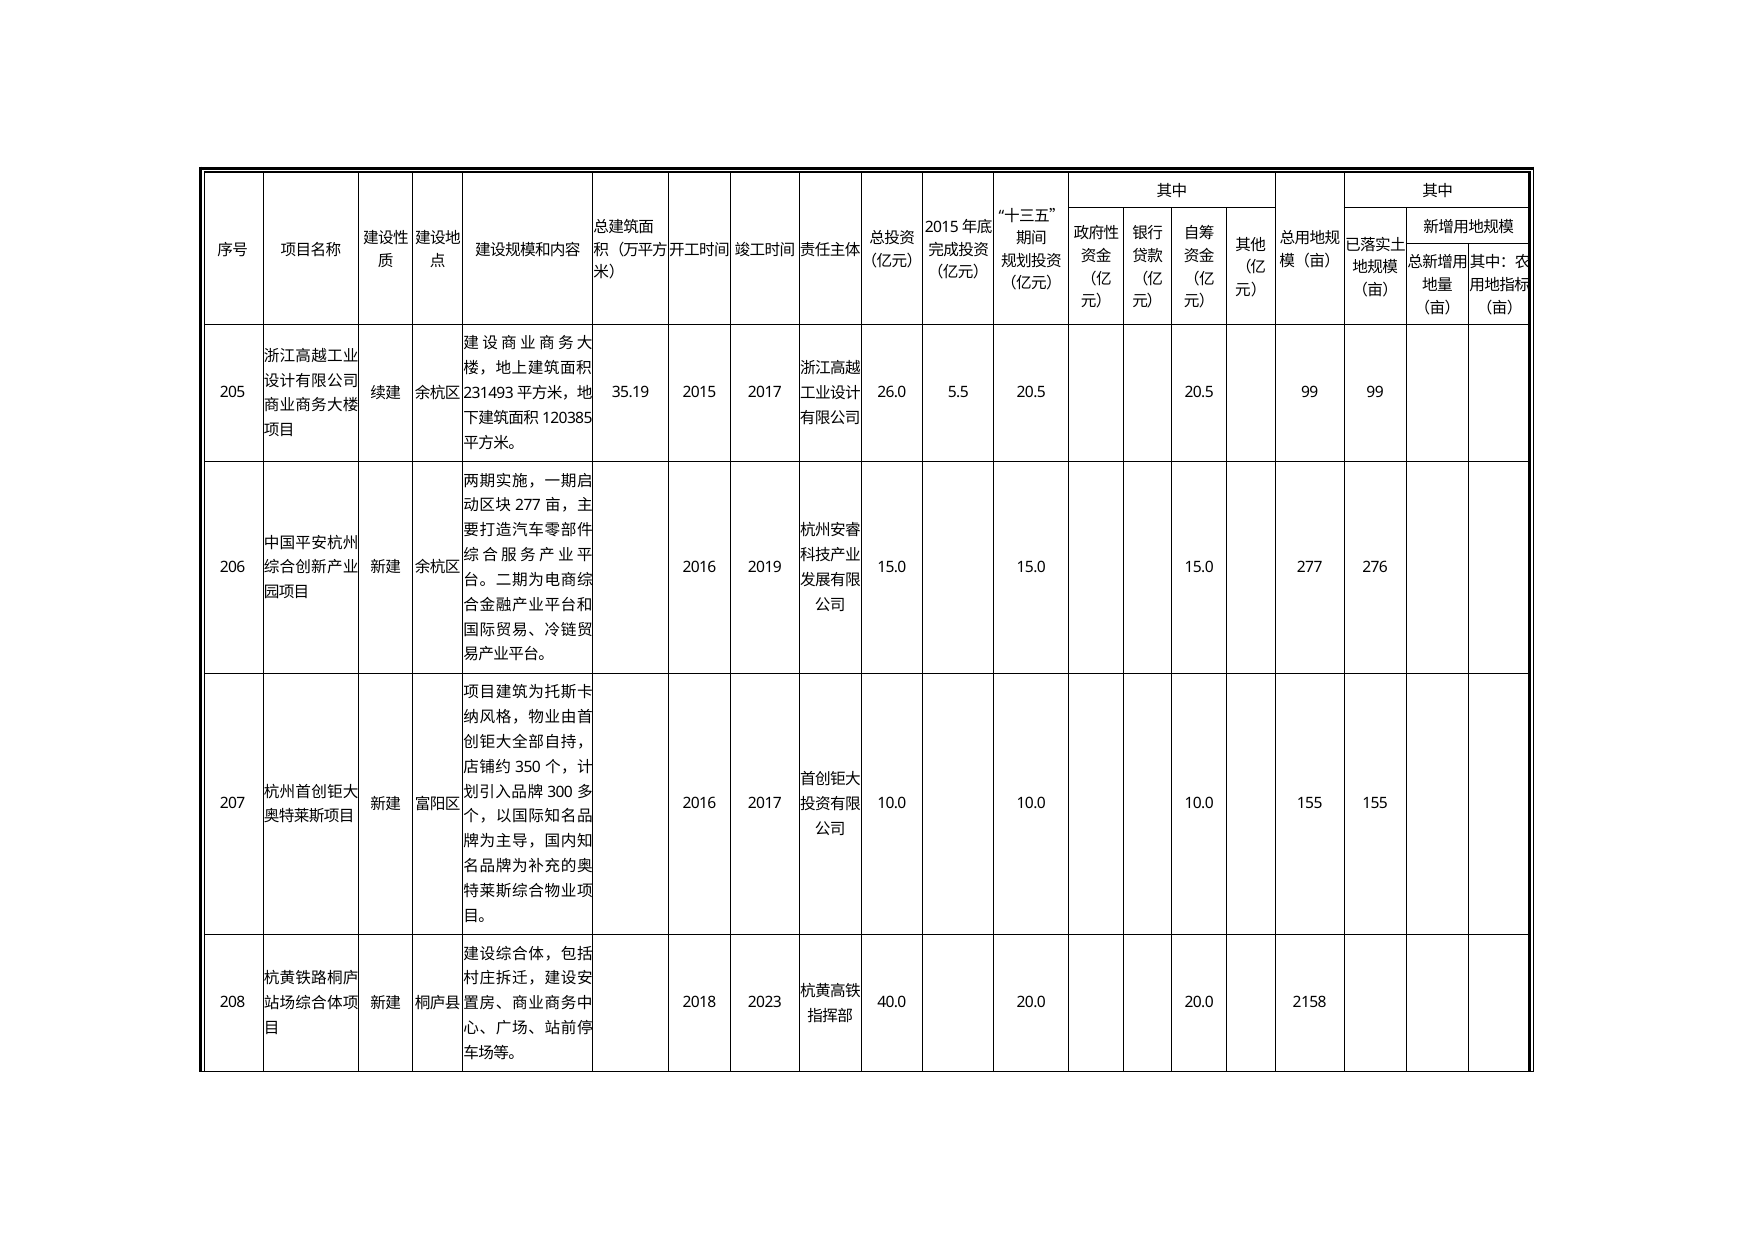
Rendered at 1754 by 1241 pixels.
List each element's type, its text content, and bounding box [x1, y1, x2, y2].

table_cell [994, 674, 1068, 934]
table_header 项目名称 [264, 173, 358, 323]
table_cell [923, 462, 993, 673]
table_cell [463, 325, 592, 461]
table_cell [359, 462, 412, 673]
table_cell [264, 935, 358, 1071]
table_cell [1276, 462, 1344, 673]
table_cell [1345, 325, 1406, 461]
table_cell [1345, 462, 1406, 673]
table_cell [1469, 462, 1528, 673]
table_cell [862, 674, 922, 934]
table_cell 银行 贷款 （亿元） [1124, 208, 1171, 323]
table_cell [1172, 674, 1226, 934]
table_header 建设性质 [359, 173, 412, 323]
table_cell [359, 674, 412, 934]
table_header 责任主体 [800, 173, 861, 323]
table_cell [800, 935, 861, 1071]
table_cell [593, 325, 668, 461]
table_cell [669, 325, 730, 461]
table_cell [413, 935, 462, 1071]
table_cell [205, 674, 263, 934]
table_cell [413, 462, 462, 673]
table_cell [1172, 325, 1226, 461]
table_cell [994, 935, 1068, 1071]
table_header 总投资（亿元） [862, 173, 922, 323]
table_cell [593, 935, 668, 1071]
table_header 开工时间 [669, 173, 730, 323]
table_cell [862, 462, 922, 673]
table_cell 政府性资金 （亿元） [1069, 208, 1123, 323]
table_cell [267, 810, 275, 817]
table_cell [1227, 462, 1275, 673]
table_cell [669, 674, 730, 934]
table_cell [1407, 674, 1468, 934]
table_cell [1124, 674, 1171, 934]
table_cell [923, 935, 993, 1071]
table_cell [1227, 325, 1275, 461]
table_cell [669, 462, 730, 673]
table_header “十三五”期间 规划投资 （亿元） [994, 173, 1068, 323]
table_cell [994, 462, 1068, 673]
table_header 总用地规模（亩） [1276, 173, 1344, 323]
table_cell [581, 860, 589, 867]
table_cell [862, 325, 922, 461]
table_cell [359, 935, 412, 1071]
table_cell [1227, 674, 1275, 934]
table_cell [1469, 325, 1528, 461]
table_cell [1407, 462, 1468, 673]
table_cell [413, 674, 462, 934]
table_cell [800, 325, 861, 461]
table_cell 已落实土地规模 （亩） [1345, 208, 1406, 323]
table_header 建设规模和内容 [463, 173, 592, 323]
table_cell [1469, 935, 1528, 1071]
table_cell 其他 （亿元） [1227, 208, 1275, 323]
table_cell 总新增用地量 （亩） [1407, 244, 1468, 323]
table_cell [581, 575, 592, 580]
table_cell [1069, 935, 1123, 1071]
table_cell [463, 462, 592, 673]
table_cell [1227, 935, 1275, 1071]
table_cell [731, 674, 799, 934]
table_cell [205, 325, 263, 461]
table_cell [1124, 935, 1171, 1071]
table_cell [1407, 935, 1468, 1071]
table_cell 其中：农用地指标 （亩） [1469, 244, 1528, 323]
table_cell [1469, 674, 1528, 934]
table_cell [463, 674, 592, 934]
table_header 2015年底完成投资（亿元） [923, 173, 993, 323]
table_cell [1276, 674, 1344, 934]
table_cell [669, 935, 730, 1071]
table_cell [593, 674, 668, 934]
table_header 其中 [1069, 173, 1275, 207]
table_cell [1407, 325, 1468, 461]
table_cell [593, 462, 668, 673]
table_header 序号 [205, 173, 263, 323]
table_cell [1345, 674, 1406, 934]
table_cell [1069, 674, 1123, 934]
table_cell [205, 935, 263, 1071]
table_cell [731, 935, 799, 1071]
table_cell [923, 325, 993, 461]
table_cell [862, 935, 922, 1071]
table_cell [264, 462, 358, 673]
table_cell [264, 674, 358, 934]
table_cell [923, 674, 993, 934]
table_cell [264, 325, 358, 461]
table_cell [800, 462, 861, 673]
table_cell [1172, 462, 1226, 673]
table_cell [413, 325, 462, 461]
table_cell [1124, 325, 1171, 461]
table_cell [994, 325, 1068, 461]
table_header 竣工时间 [731, 173, 799, 323]
table_cell 新增用地规模 [1407, 208, 1528, 243]
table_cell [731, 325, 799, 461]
table_header 总建筑面积（万平方米） [593, 173, 668, 323]
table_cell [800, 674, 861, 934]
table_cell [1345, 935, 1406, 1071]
table_cell 自筹 资金 （亿元） [1172, 208, 1226, 323]
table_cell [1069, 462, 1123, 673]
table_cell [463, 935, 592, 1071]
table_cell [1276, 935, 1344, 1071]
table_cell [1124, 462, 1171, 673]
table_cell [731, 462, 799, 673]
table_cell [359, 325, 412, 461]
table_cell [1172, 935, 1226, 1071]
table_header 建设地点 [413, 173, 462, 323]
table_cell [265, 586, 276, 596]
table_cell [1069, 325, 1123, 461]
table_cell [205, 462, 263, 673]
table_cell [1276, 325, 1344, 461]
table_header 其中 [1345, 173, 1528, 207]
